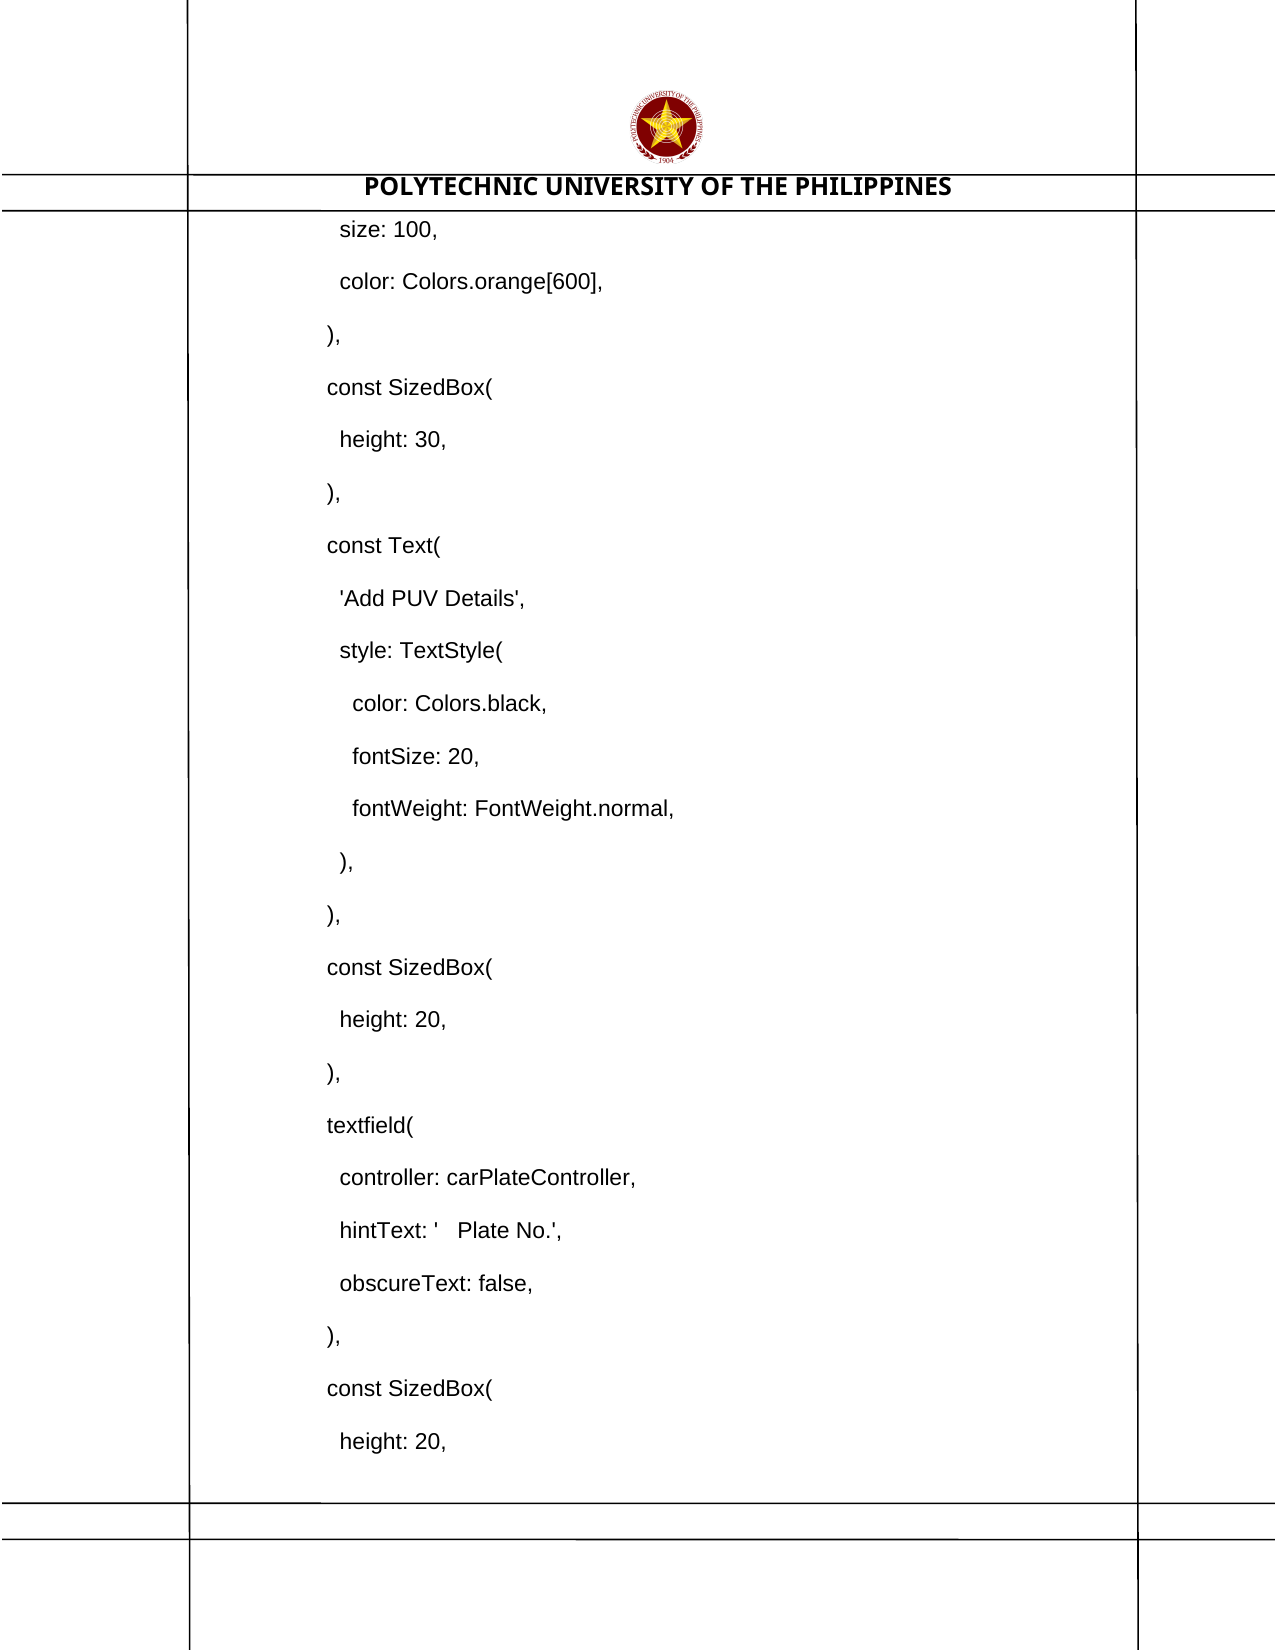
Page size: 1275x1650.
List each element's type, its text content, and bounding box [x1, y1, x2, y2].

text size: 100, [225, 216, 1110, 242]
text fontSize: 20, [225, 743, 1110, 769]
text height: 20, [225, 1006, 1110, 1033]
text const SizedBox( [225, 1375, 1110, 1402]
text ), [225, 901, 1110, 927]
text 'Add PUV Details', [225, 584, 1110, 611]
text hintText: ' Plate No.', [225, 1217, 1110, 1243]
text ), [225, 848, 1110, 874]
text ), [225, 1059, 1110, 1085]
text const Text( [225, 532, 1110, 558]
text ), [225, 321, 1110, 347]
picture [629, 90, 703, 164]
text height: 30, [225, 426, 1110, 453]
text ), [225, 479, 1110, 506]
text controller: carPlateController, [225, 1164, 1110, 1191]
text style: TextStyle( [225, 637, 1110, 664]
text obscureText: false, [225, 1270, 1110, 1296]
text height: 20, [225, 1428, 1110, 1454]
text color: Colors.orange[600], [225, 268, 1110, 295]
text ), [225, 1322, 1110, 1349]
text fontWeight: FontWeight.normal, [225, 795, 1110, 822]
text textfield( [225, 1112, 1110, 1138]
text const SizedBox( [225, 953, 1110, 980]
text const SizedBox( [225, 374, 1110, 400]
text color: Colors.black, [225, 690, 1110, 716]
